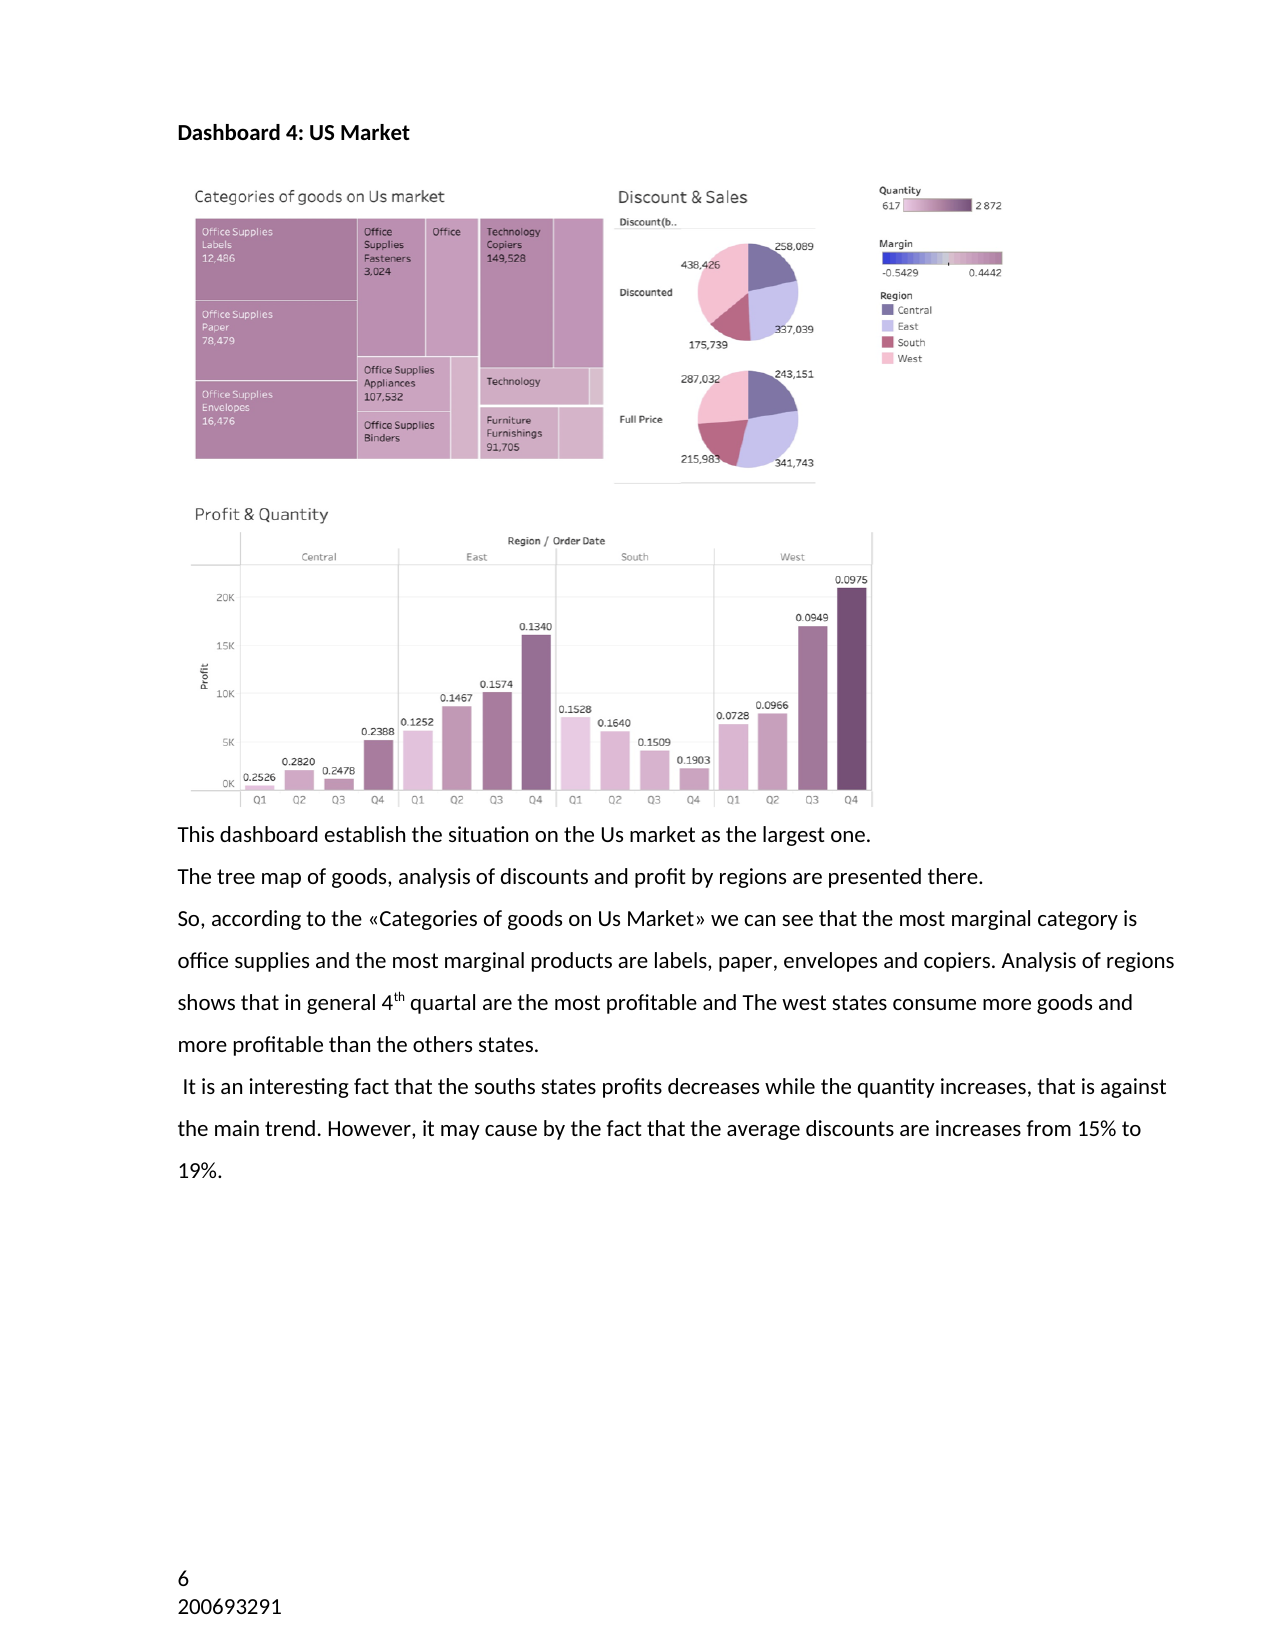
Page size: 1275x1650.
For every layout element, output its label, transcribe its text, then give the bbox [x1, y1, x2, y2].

text This dashboard establish the situation on the Us market as the largest one. [177, 820, 1186, 848]
text Dashboard 4: US Market [177, 118, 1186, 146]
text It is an interesting fact that the souths states profits decreases while the quantity increases, that is against the main trend. However, it may cause by the fact that the average discounts are increases from 15% to 19%. [177, 1072, 1186, 1184]
text The tree map of goods, analysis of discounts and profit by regions are presented there. [177, 862, 1186, 890]
text So, according to the «Categories of goods on Us Market» we can see that the most marginal category is office supplies and the most marginal products are labels, paper, envelopes and copiers. Analysis of regions shows that in general 4th quartal are the most profitable and The west states consume more goods and more profitable than the others states. [177, 904, 1186, 1058]
picture [177, 175, 1017, 821]
